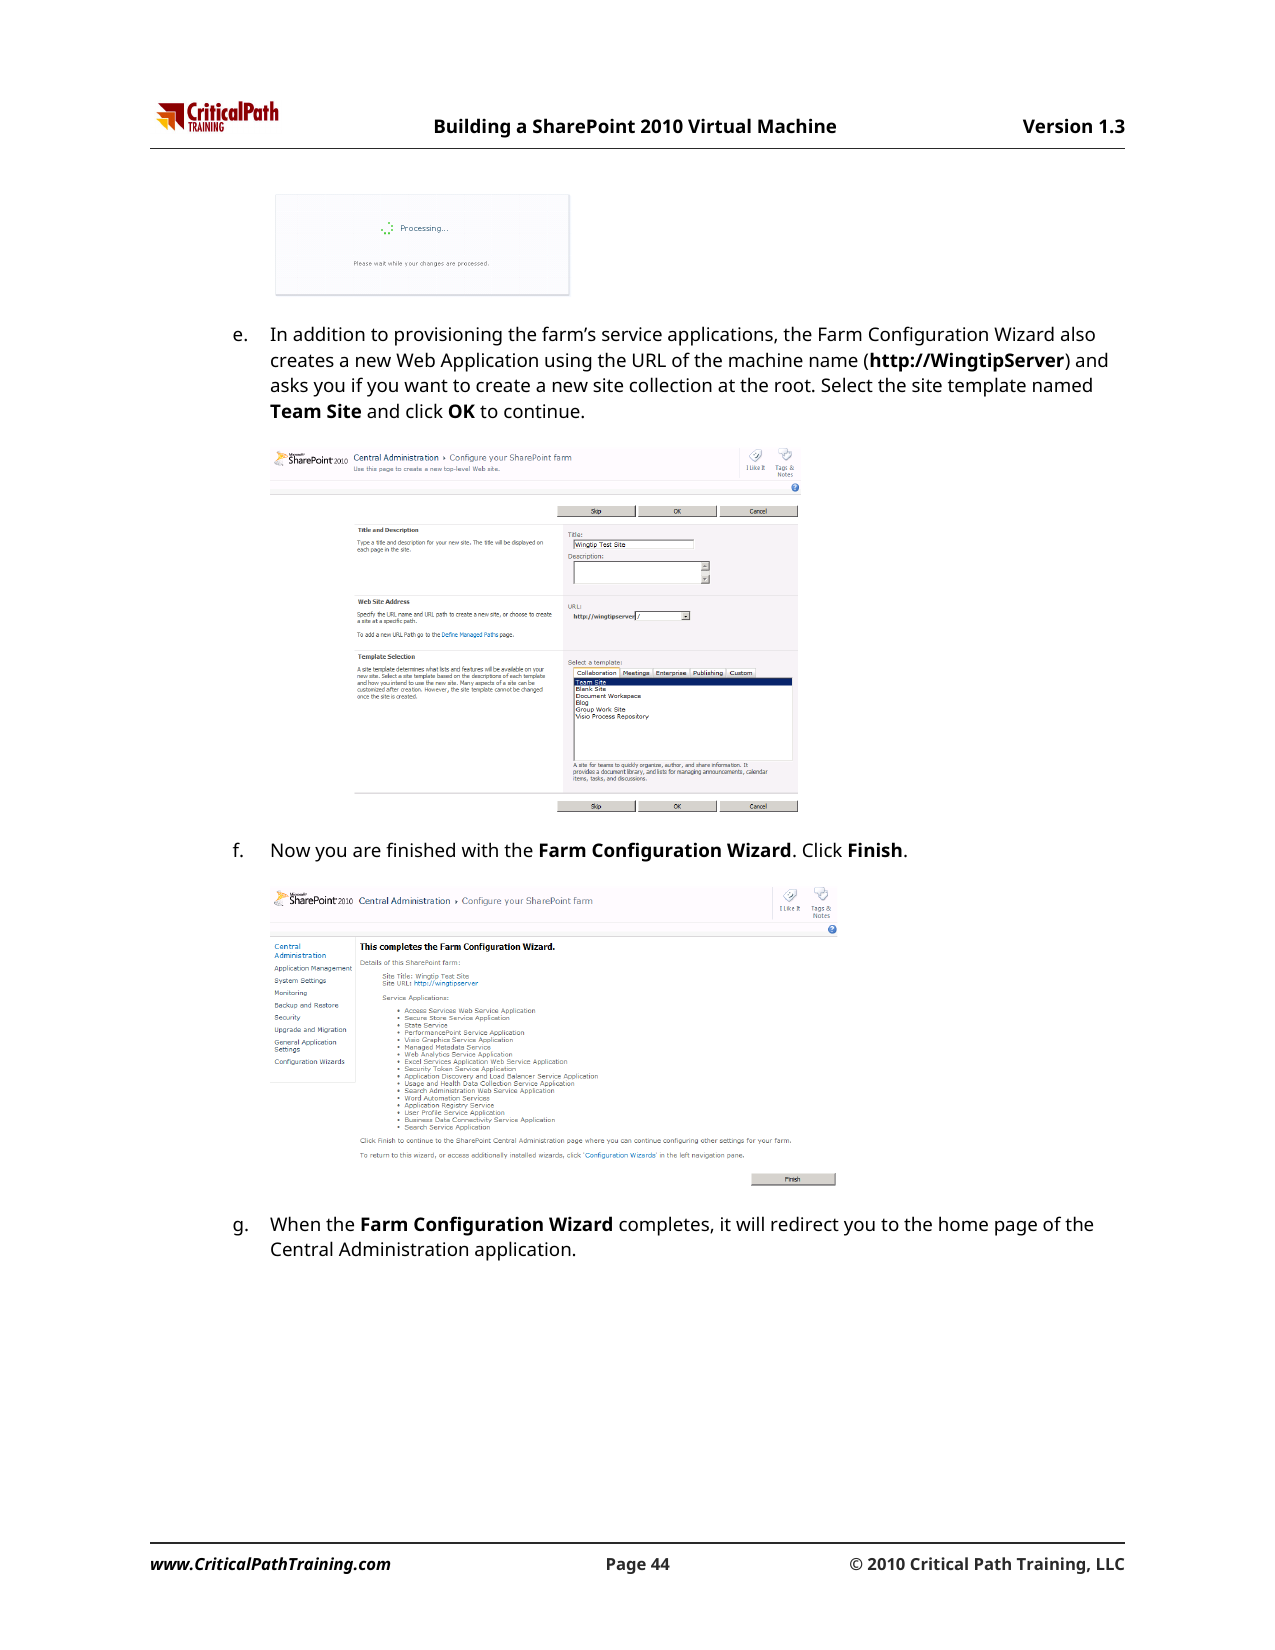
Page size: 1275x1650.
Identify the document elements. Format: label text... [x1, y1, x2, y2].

list When the Farm Configuration Wizard completes, it will redirect you to the home page of the Central Administration application. [232, 1211, 1125, 1262]
list Now you are finished with the Farm Configuration Wizard. Click Finish. [232, 837, 1125, 863]
picture [270, 884, 838, 1189]
list In addition to provisioning the farm’s service applications, the Farm Configuration Wizard also creates a new Web Application using the URL of the machine name (http://WingtipServer) and asks you if you want to create a new site collection at the root. Select the site template named Team Site and click OK to continue. [232, 321, 1125, 423]
picture [270, 189, 575, 300]
picture [270, 445, 801, 816]
picture [150, 100, 282, 134]
